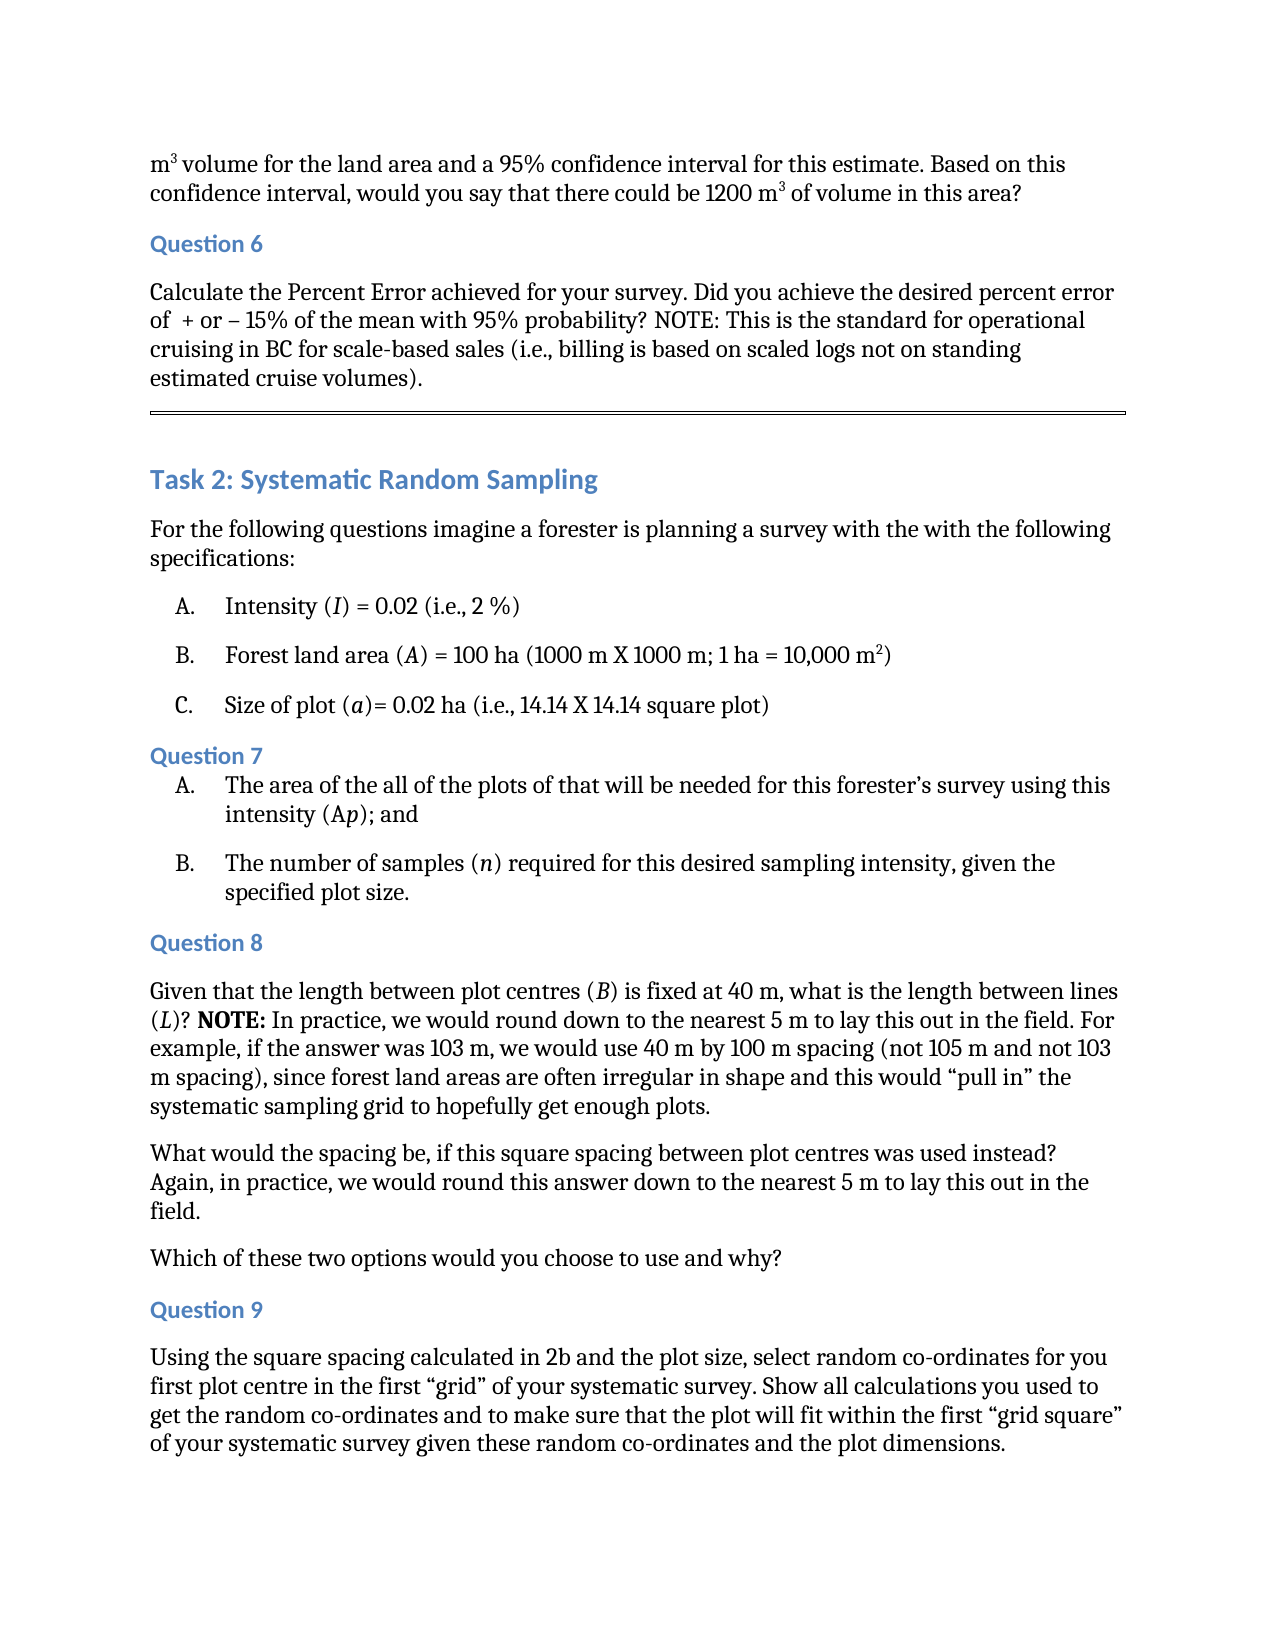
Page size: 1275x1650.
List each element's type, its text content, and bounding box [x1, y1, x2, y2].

subtitle Question 6 [150, 228, 1125, 259]
list Intensity (I) = 0.02 (i.e., 2 %) [175, 592, 1125, 620]
list Size of plot (a)= 0.02 ha (i.e., 14.14 X 14.14 square plot) [175, 691, 1125, 719]
list The area of the all of the plots of that will be needed for this forester’s survey using this intensity (Ap); and [175, 771, 1125, 828]
subtitle Task 2: Systematic Random Sampling [150, 461, 1125, 497]
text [150, 150, 1125, 207]
subtitle Question 8 [150, 927, 1125, 958]
text For the following questions imagine a forester is planning a survey with the with the following specifications: [150, 515, 1125, 573]
subtitle Question 9 [150, 1294, 1125, 1324]
text Which of these two options would you choose to use and why? [150, 1244, 1125, 1273]
list The number of samples (n) required for this desired sampling intensity, given the specified plot size. [175, 849, 1125, 907]
subtitle Question 7 [150, 740, 1125, 771]
text Given that the length between plot centres (B) is fixed at 40 m, what is the length between lines (L)? NOTE: In practice, we would round down to the nearest 5 m to lay this out in the field. For example, if the answer was 103 m, we would use 40 m by 100 m spacing (not 105 m and not 103 m spacing), since forest land areas are often irregular in shape and this would “pull in” the systematic sampling grid to hopefully get enough plots. [150, 977, 1125, 1121]
list Forest land area (A) = 100 ha (1000 m X 1000 m; 1 ha = 10,000 m2) [175, 641, 1125, 670]
text What would the spacing be, if this square spacing between plot centres was used instead? Again, in practice, we would round this answer down to the nearest 5 m to lay this out in the field. [150, 1139, 1125, 1226]
text Using the square spacing calculated in 2b and the plot size, select random co-ordinates for you first plot centre in the first “grid” of your systematic survey. Show all calculations you used to get the random co-ordinates and to make sure that the plot will fit within the first “grid square” of your systematic survey given these random co-ordinates and the plot dimensions. [150, 1343, 1125, 1458]
text Calculate the Percent Error achieved for your survey. Did you achieve the desired percent error of + or – 15% of the mean with 95% probability? NOTE: This is the standard for operational cruising in BC for scale-based sales (i.e., billing is based on scaled logs not on standing estimated cruise volumes). [150, 278, 1125, 393]
